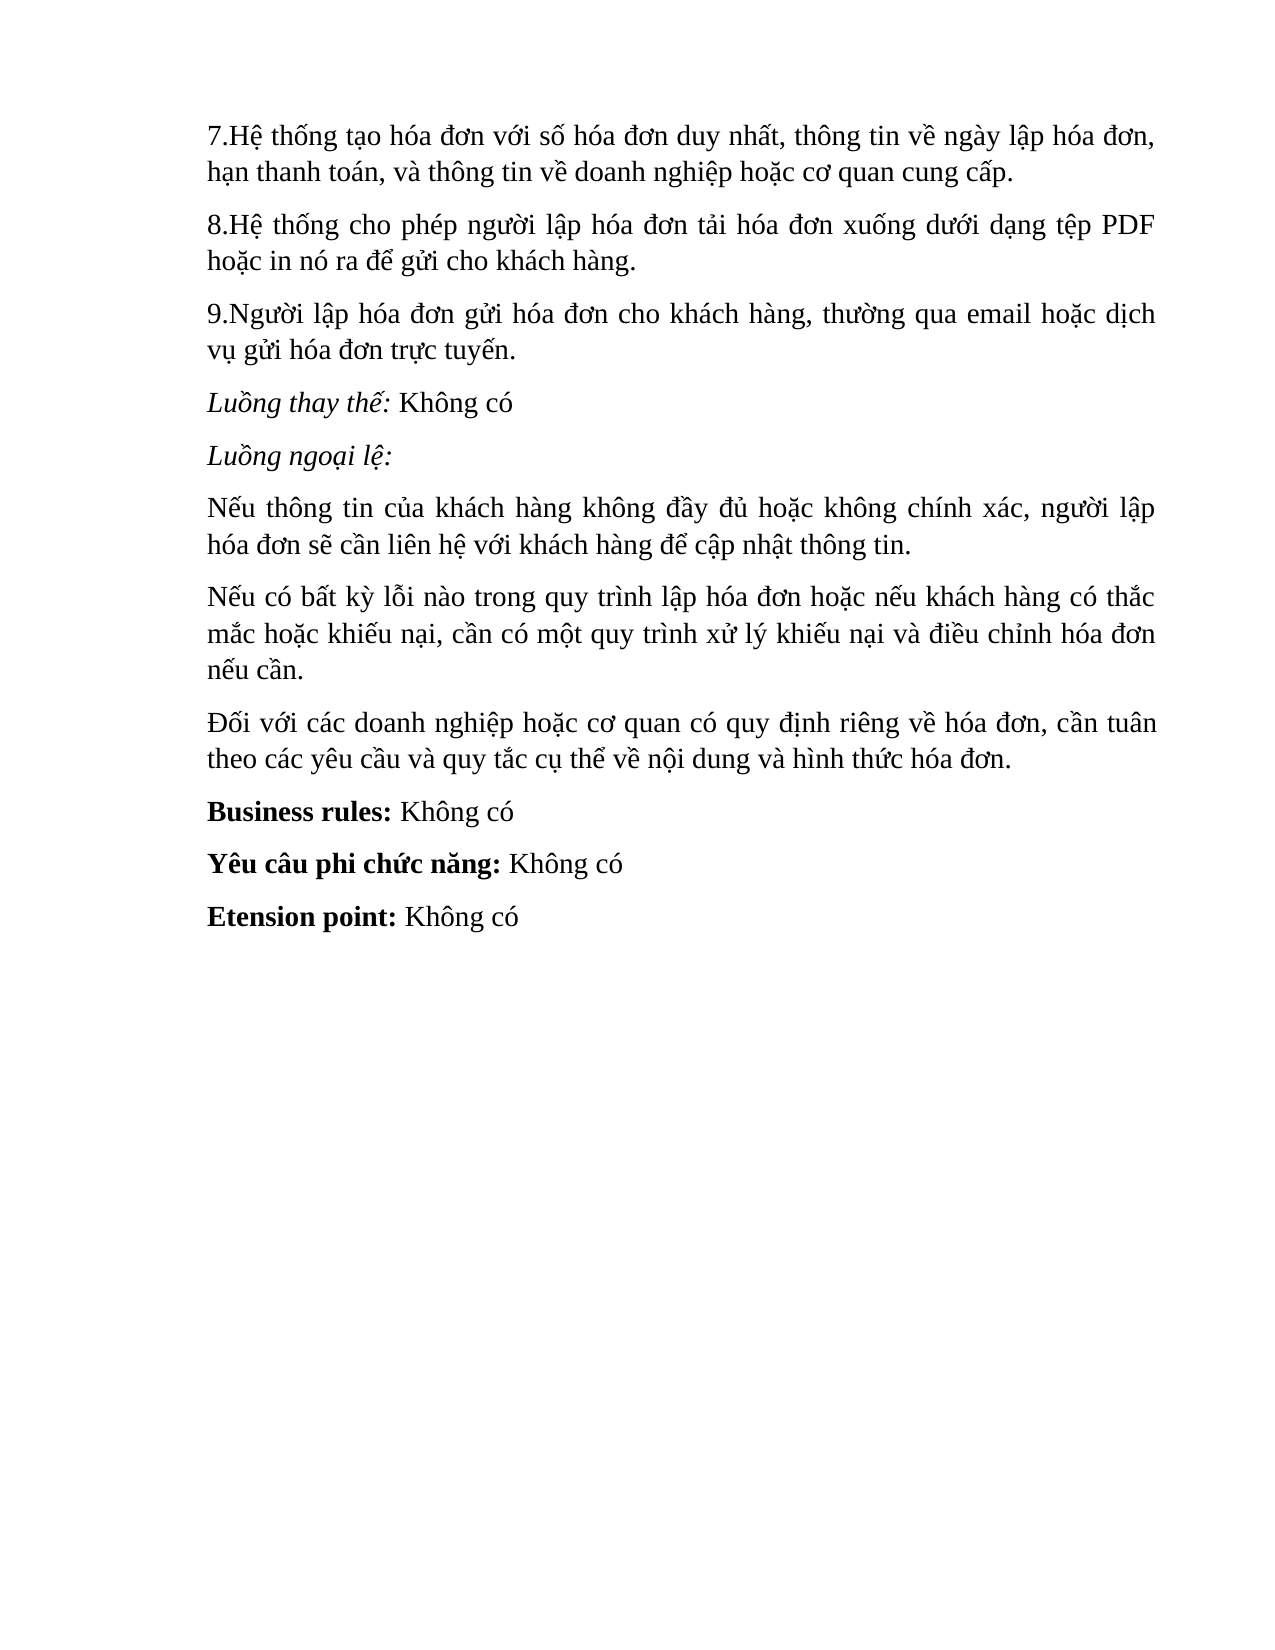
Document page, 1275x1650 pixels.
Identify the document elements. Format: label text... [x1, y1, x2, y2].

text Nếu thông tin của khách hàng không đầy đủ hoặc không chính xác, người lập hóa đơn sẽ cần liên hệ với khách hàng để cập nhật thông tin. [207, 491, 1157, 560]
text Nếu có bất kỳ lỗi nào trong quy trình lập hóa đơn hoặc nếu khách hàng có thắc mắc hoặc khiếu nại, cần có một quy trình xử lý khiếu nại và điều chỉnh hóa đơn nếu cần. [207, 579, 1157, 685]
text Etension point: Không có [207, 899, 1157, 933]
text 7.Hệ thống tạo hóa đơn với số hóa đơn duy nhất, thông tin về ngày lập hóa đơn, hạn thanh toán, và thông tin về doanh nghiệp hoặc cơ quan cung cấp. [207, 118, 1157, 188]
text Business rules: Không có [207, 794, 1157, 827]
text Đối với các doanh nghiệp hoặc cơ quan có quy định riêng về hóa đơn, cần tuân theo các yêu cầu và quy tắc cụ thể về nội dung và hình thức hóa đơn. [207, 705, 1157, 774]
text 8.Hệ thống cho phép người lập hóa đơn tải hóa đơn xuống dưới dạng tệp PDF hoặc in nó ra để gửi cho khách hàng. [207, 207, 1157, 277]
text Yêu câu phi chức năng: Không có [207, 846, 1157, 880]
text 9.Người lập hóa đơn gửi hóa đơn cho khách hàng, thường qua email hoặc dịch vụ gửi hóa đơn trực tuyến. [207, 296, 1157, 366]
text Luồng ngoại lệ: [207, 438, 1157, 471]
text Luồng thay thế: Không có [207, 385, 1157, 418]
